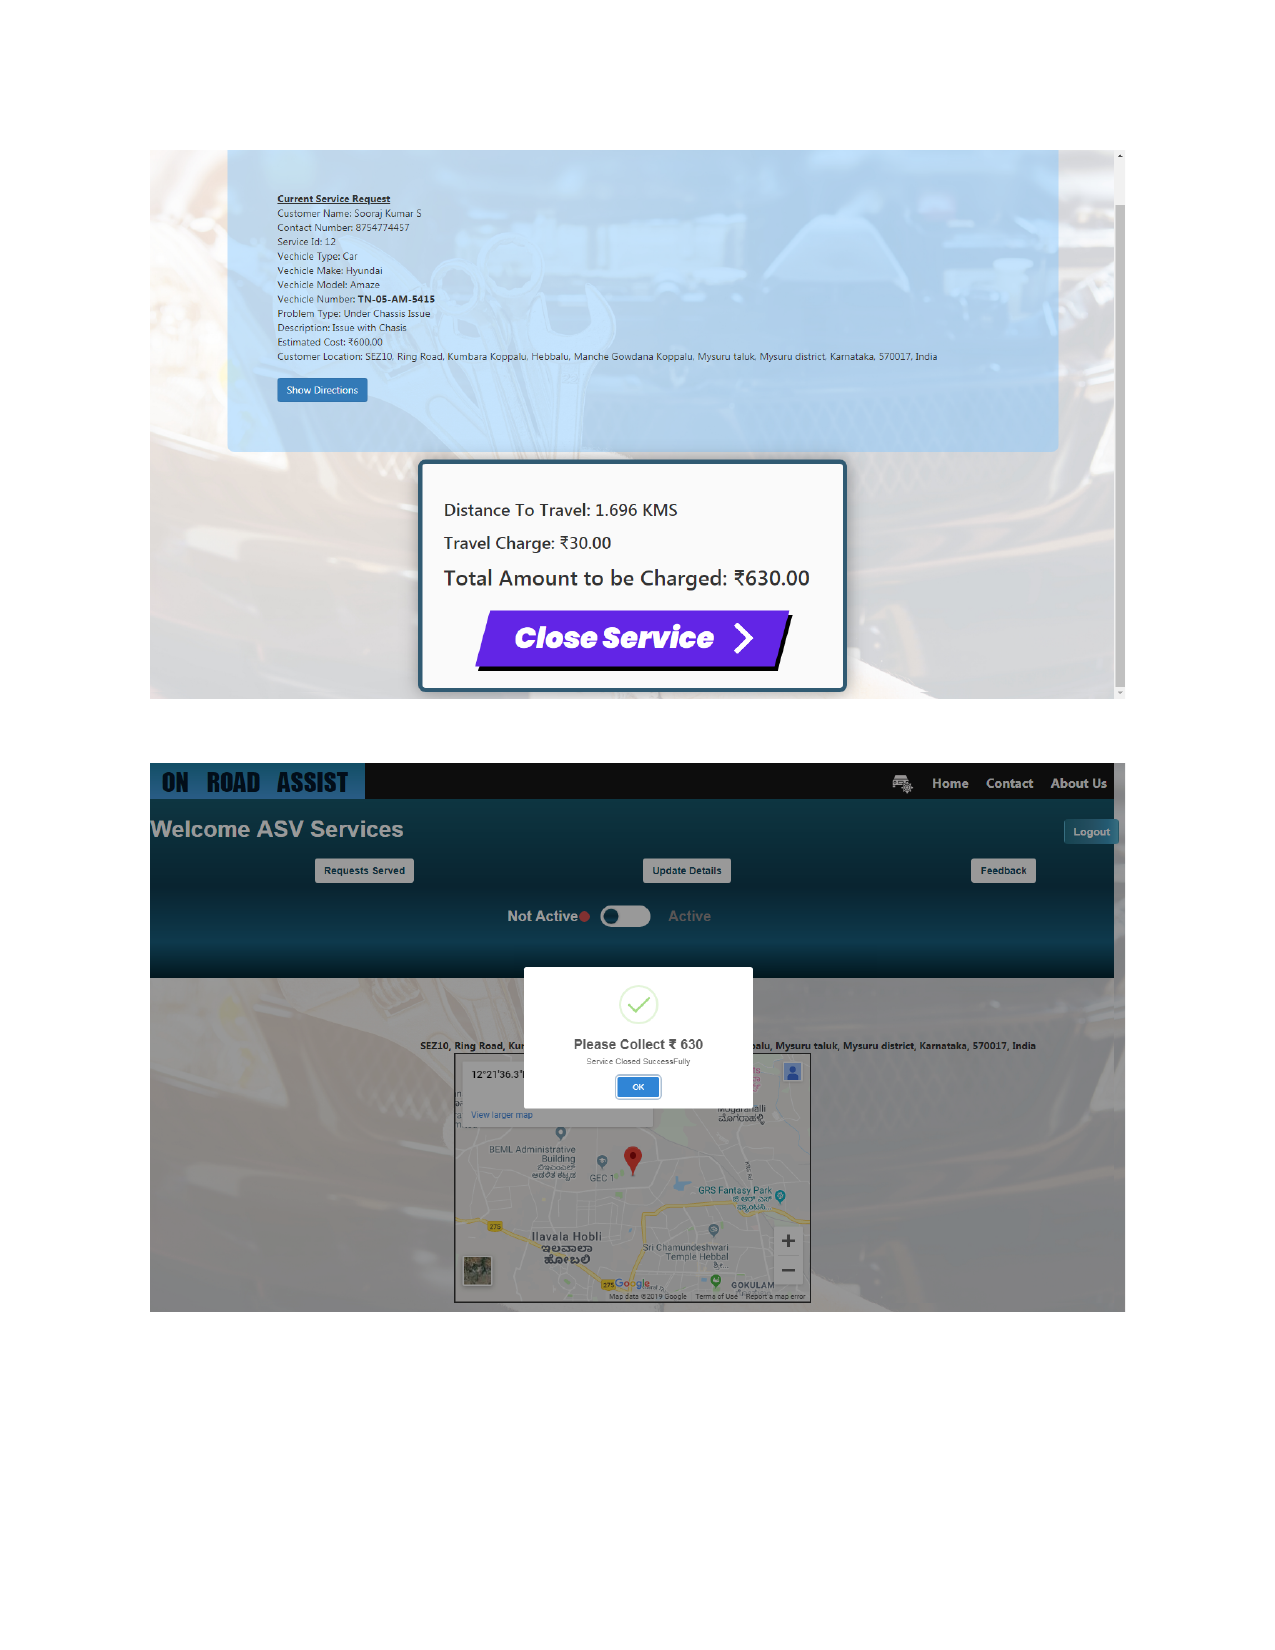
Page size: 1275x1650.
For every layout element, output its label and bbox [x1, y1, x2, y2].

picture [150, 150, 1125, 699]
picture [150, 763, 1125, 1312]
